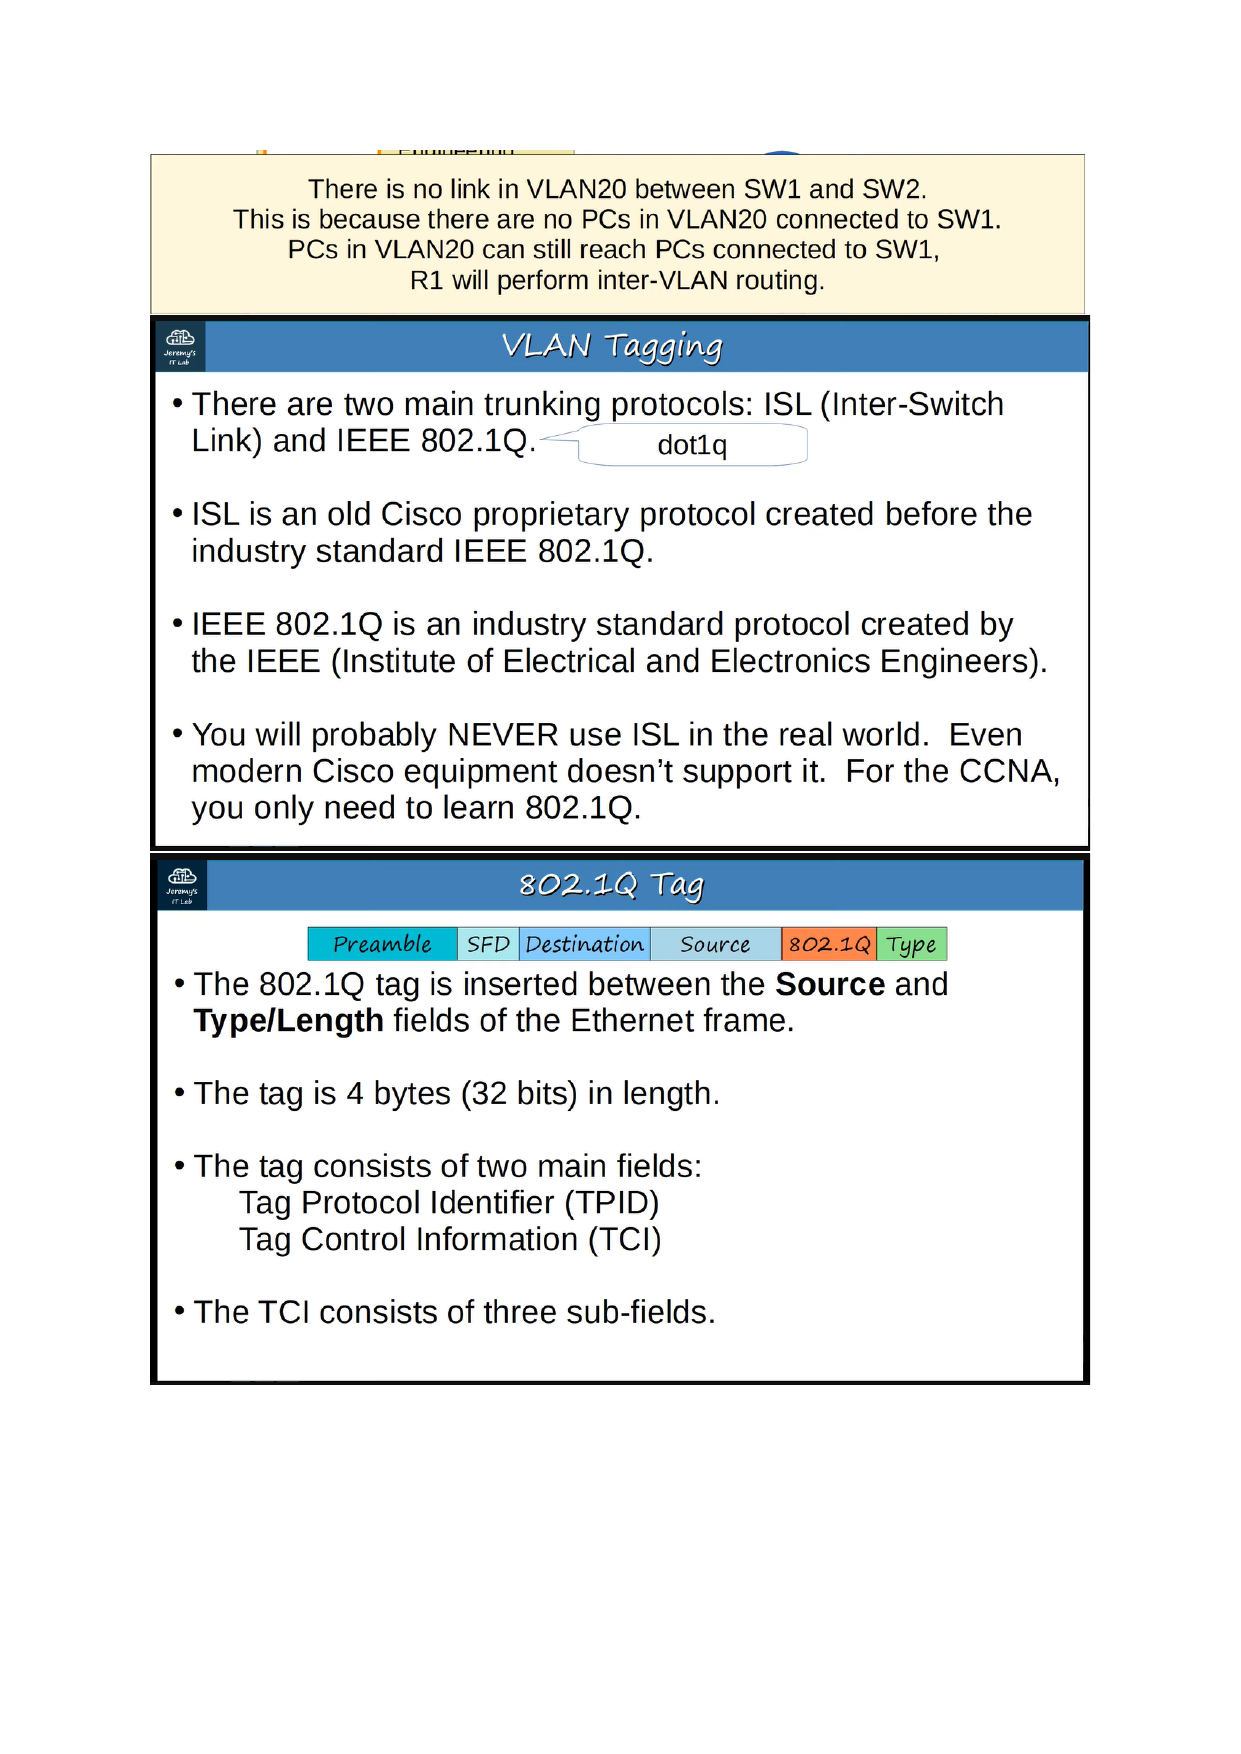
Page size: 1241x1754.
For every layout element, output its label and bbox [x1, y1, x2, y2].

picture [150, 853, 1091, 1385]
picture [150, 315, 1091, 851]
picture [150, 150, 1091, 314]
